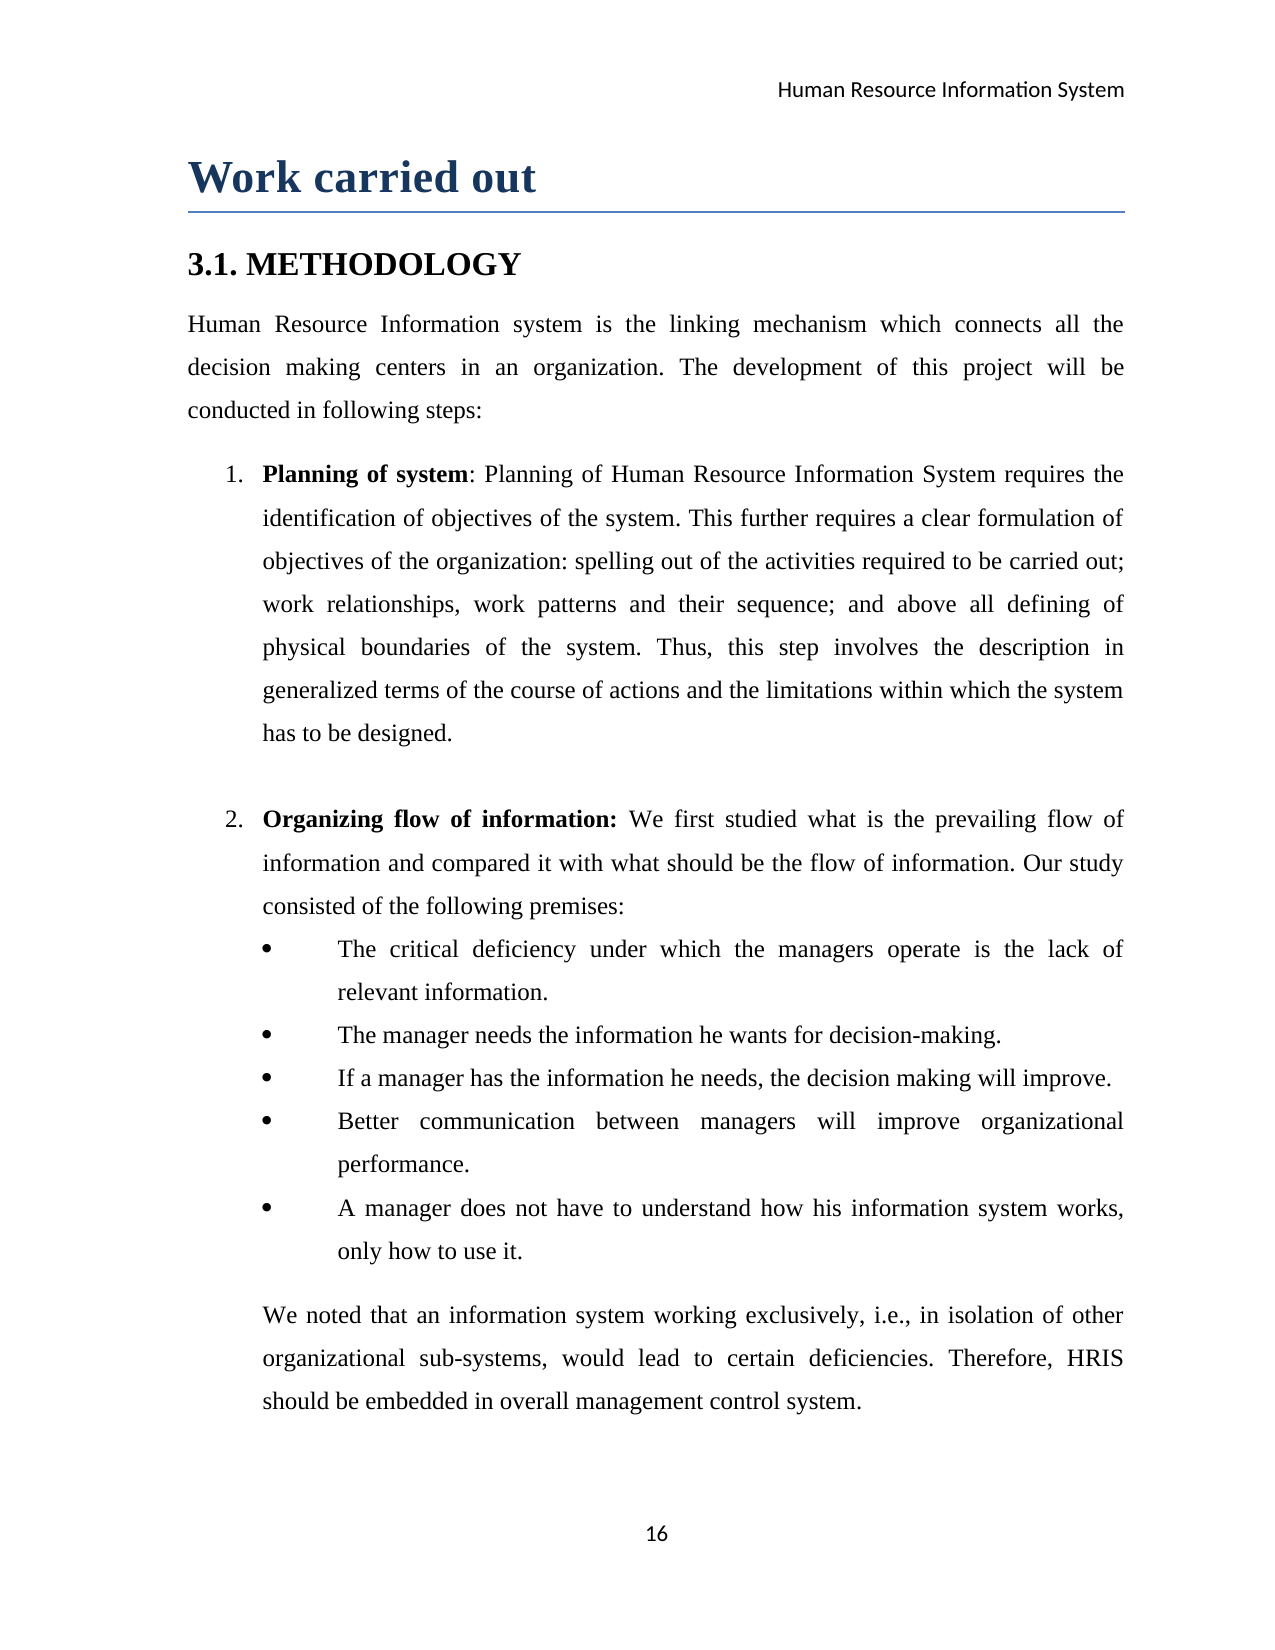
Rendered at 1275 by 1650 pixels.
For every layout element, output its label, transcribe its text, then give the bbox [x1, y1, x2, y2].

title Work carried out [187, 150, 1125, 213]
list The manager needs the information he wants for decision-making. [262, 1020, 1125, 1049]
list The critical deficiency under which the managers operate is the lack of relevant information. [262, 934, 1125, 1006]
list If a manager has the information he needs, the decision making will improve. [262, 1063, 1125, 1092]
list Planning of system: Planning of Human Resource Information System requires the identification of objectives of the system. This further requires a clear formulation of objectives of the organization: spelling out of the activities required to be carried out; work relationships, work patterns and their sequence; and above all defining of physical boundaries of the system. Thus, this step involves the description in generalized terms of the course of actions and the limitations within which the system has to be designed. [225, 459, 1125, 747]
list Better communication between managers will improve organizational performance. [262, 1106, 1125, 1178]
list Organizing flow of information: We first studied what is the prevailing flow of information and compared it with what should be the flow of information. Our study consisted of the following premises: [225, 804, 1125, 919]
text Human Resource Information system is the linking mechanism which connects all the decision making centers in an organization. The development of this project will be conducted in following steps: [187, 309, 1125, 424]
text We noted that an information system working exclusively, i.e., in isolation of other organizational sub-systems, would lead to certain deficiencies. Therefore, HRIS should be embedded in overall management control system. [262, 1300, 1125, 1415]
list A manager does not have to understand how his information system works, only how to use it. [262, 1193, 1125, 1264]
text 3.1. METHODOLOGY [187, 244, 1125, 283]
